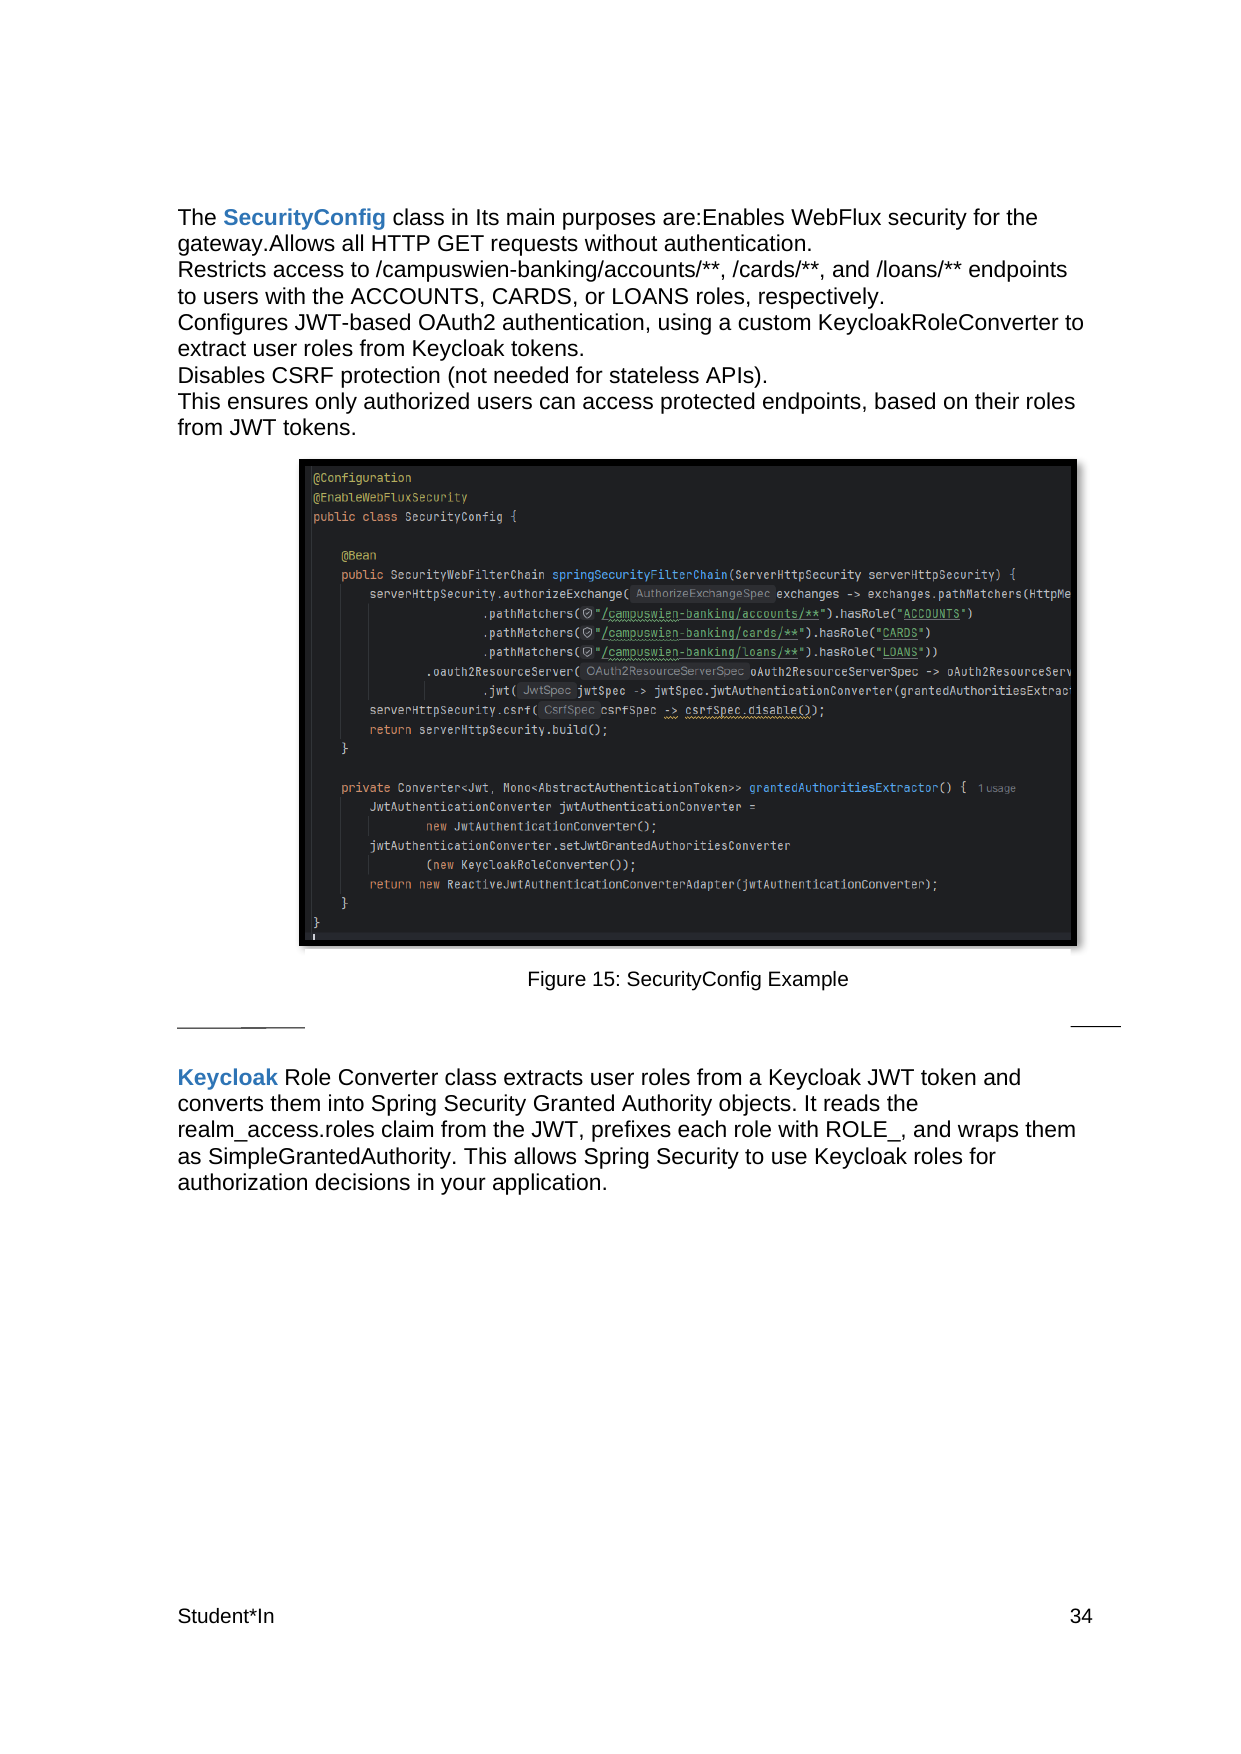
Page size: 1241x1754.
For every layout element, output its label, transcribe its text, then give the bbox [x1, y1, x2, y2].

picture [305, 466, 1071, 940]
text Keycloak Role Converter class extracts user roles from a Keycloak JWT token and converts them into Spring Security Granted Authority objects. It reads the realm_access.roles claim from the JWT, prefixes each role with ROLE_, and wraps them as SimpleGrantedAuthority. This allows Spring Security to use Keycloak roles for authorization decisions in your application. [177, 1064, 1092, 1195]
text This ensures only authorized users can access protected endpoints, based on their roles from JWT tokens. [177, 388, 1092, 441]
text Restricts access to /campuswien-banking/accounts/**, /cards/**, and /loans/** endpoints to users with the ACCOUNTS, CARDS, or LOANS roles, respectively. [177, 256, 1092, 309]
text Configures JWT-based OAuth2 authentication, using a custom KeycloakRoleConverter to extract user roles from Keycloak tokens. [177, 309, 1092, 362]
text The SecurityConfig class in Its main purposes are:Enables WebFlux security for the gateway.Allows all HTTP GET requests without authentication. [177, 203, 1092, 256]
text Disables CSRF protection (not needed for stateless APIs). [177, 362, 1092, 388]
